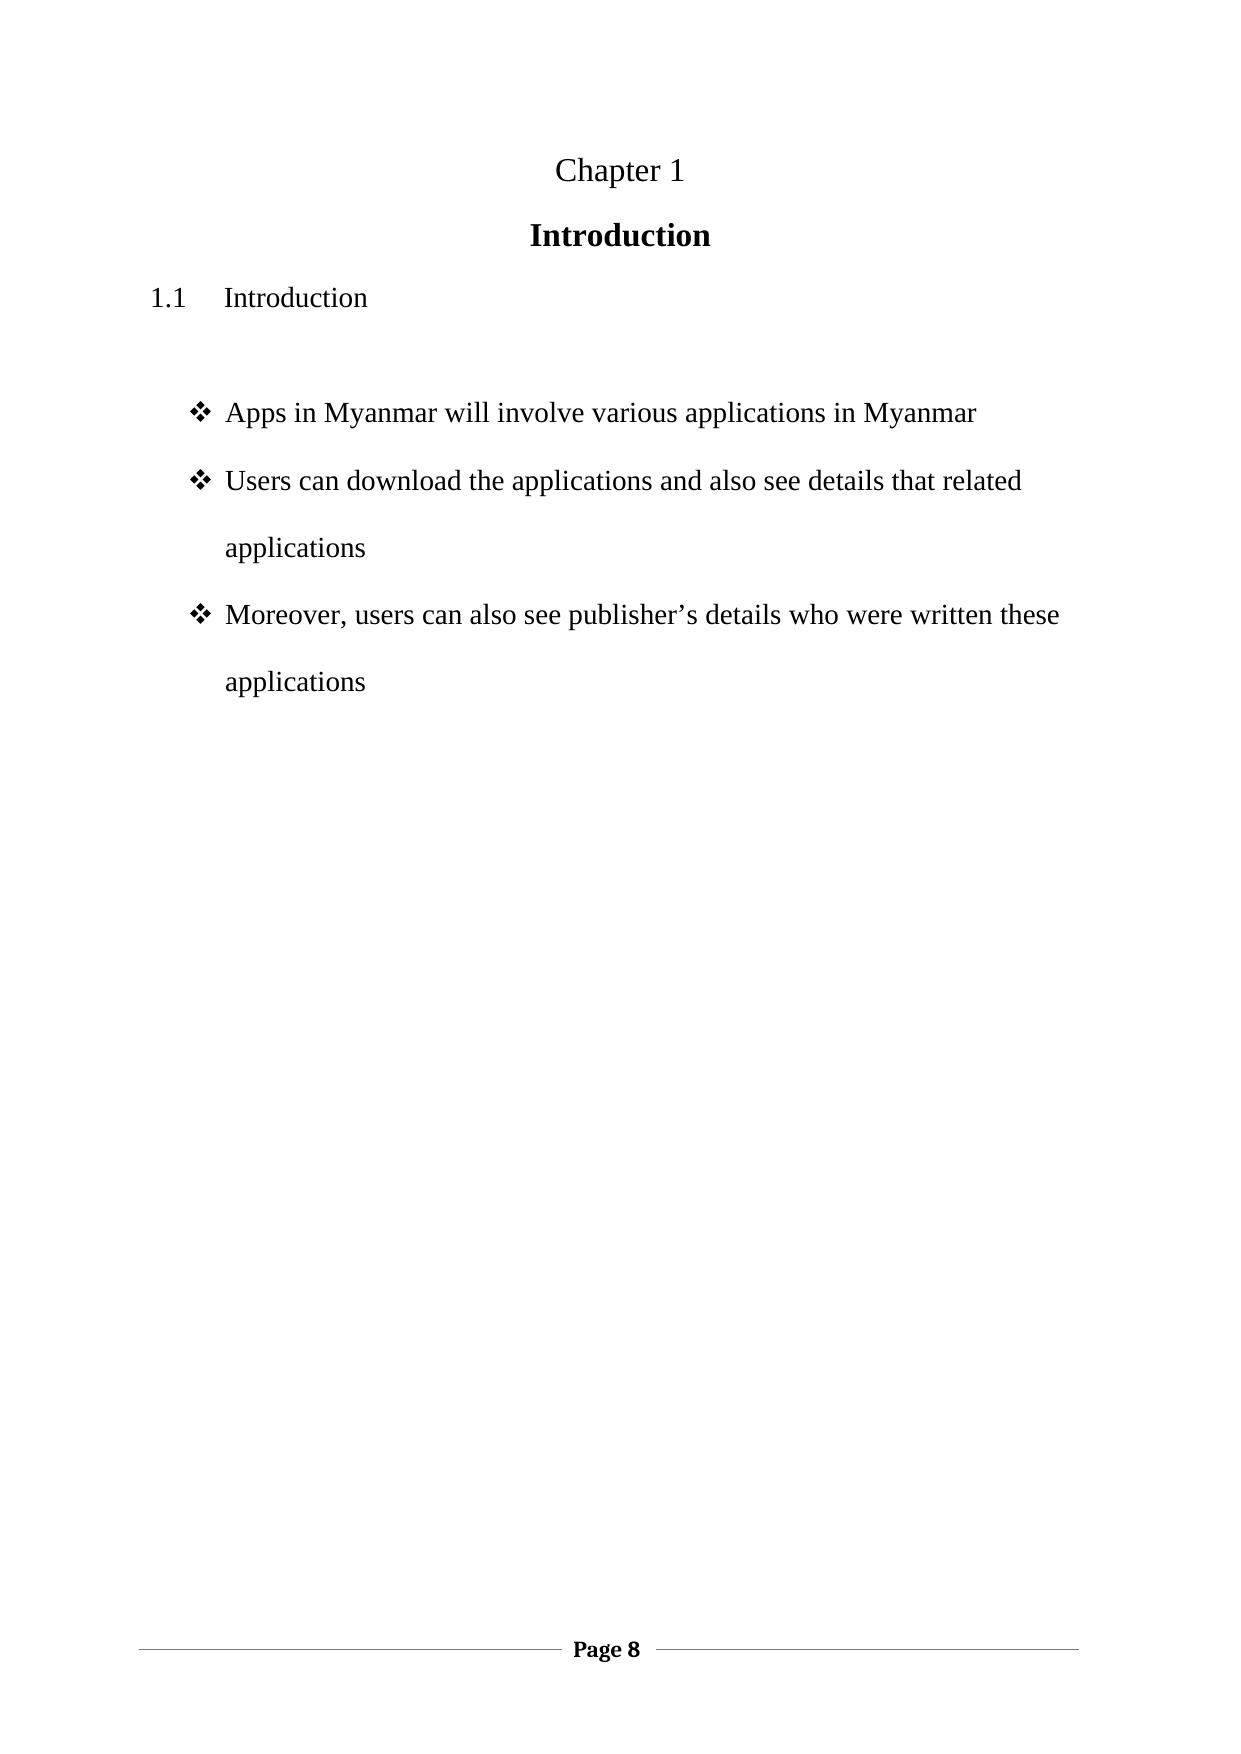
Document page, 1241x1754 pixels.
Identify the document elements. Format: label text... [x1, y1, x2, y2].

text Introduction [150, 215, 1090, 253]
list Users can download the applications and also see details that related applications [187, 463, 1090, 563]
text Chapter 1 [150, 150, 1090, 188]
list Moreover, users can also see publisher’s details who were written these applications [187, 597, 1090, 698]
list Introduction [150, 280, 1090, 313]
list Apps in Myanmar will involve various applications in Myanmar [187, 395, 1090, 429]
